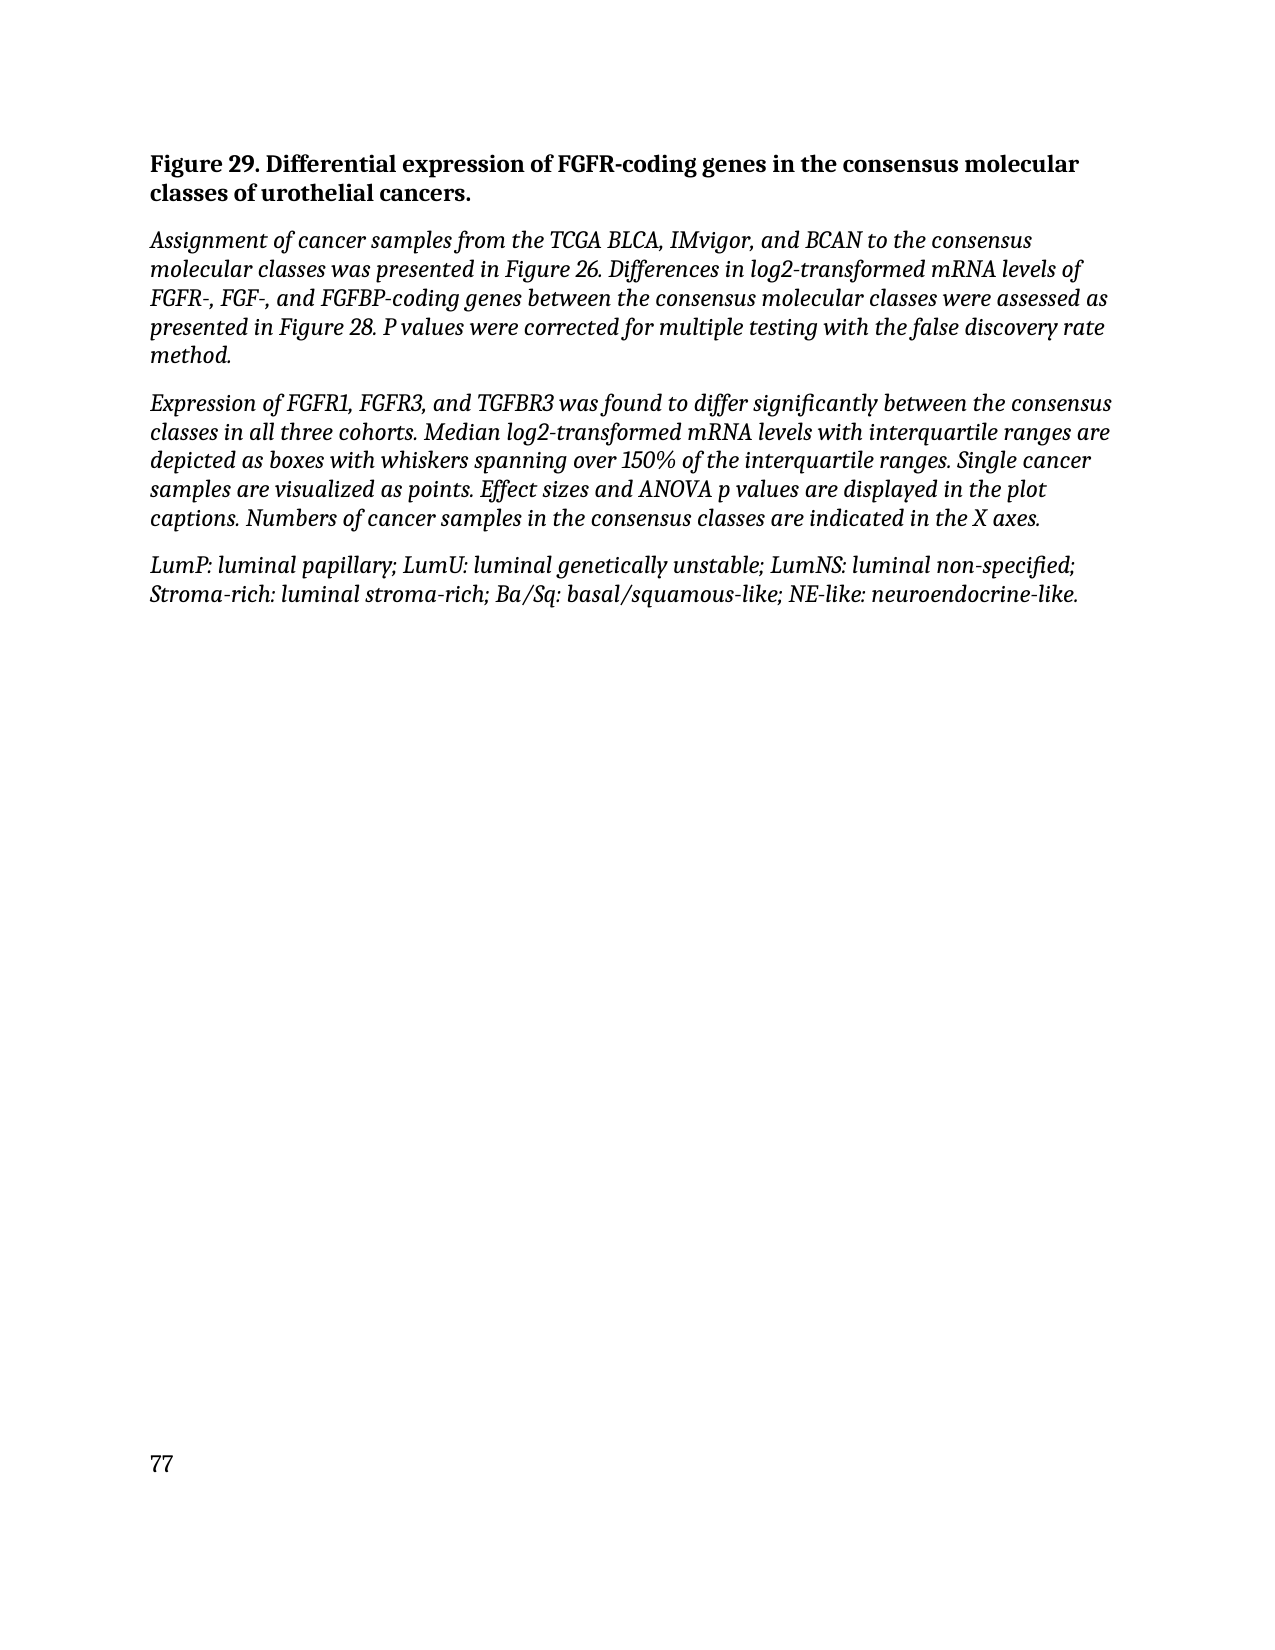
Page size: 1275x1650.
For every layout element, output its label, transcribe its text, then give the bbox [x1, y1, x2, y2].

text LumP: luminal papillary; LumU: luminal genetically unstable; LumNS: luminal non-specified; Stroma-rich: luminal stroma-rich; Ba/Sq: basal/squamous-like; NE-like: neuroendocrine-like. [150, 551, 1125, 609]
text Expression of FGFR1, FGFR3, and TGFBR3 was found to differ significantly between the consensus classes in all three cohorts. Median log2-transformed mRNA levels with interquartile ranges are depicted as boxes with whiskers spanning over 150% of the interquartile ranges. Single cancer samples are visualized as points. Effect sizes and ANOVA p values are displayed in the plot captions. Numbers of cancer samples in the consensus classes are indicated in the X axes. [150, 389, 1125, 532]
text Figure 29. Differential expression of FGFR-coding genes in the consensus molecular classes of urothelial cancers. [150, 150, 1125, 207]
text Assignment of cancer samples from the TCGA BLCA, IMvigor, and BCAN to the consensus molecular classes was presented in Figure 26. Differences in log2-transformed mRNA levels of FGFR-, FGF-, and FGFBP-coding genes between the consensus molecular classes were assessed as presented in Figure 28. P values were corrected for multiple testing with the false discovery rate method. [150, 226, 1125, 370]
